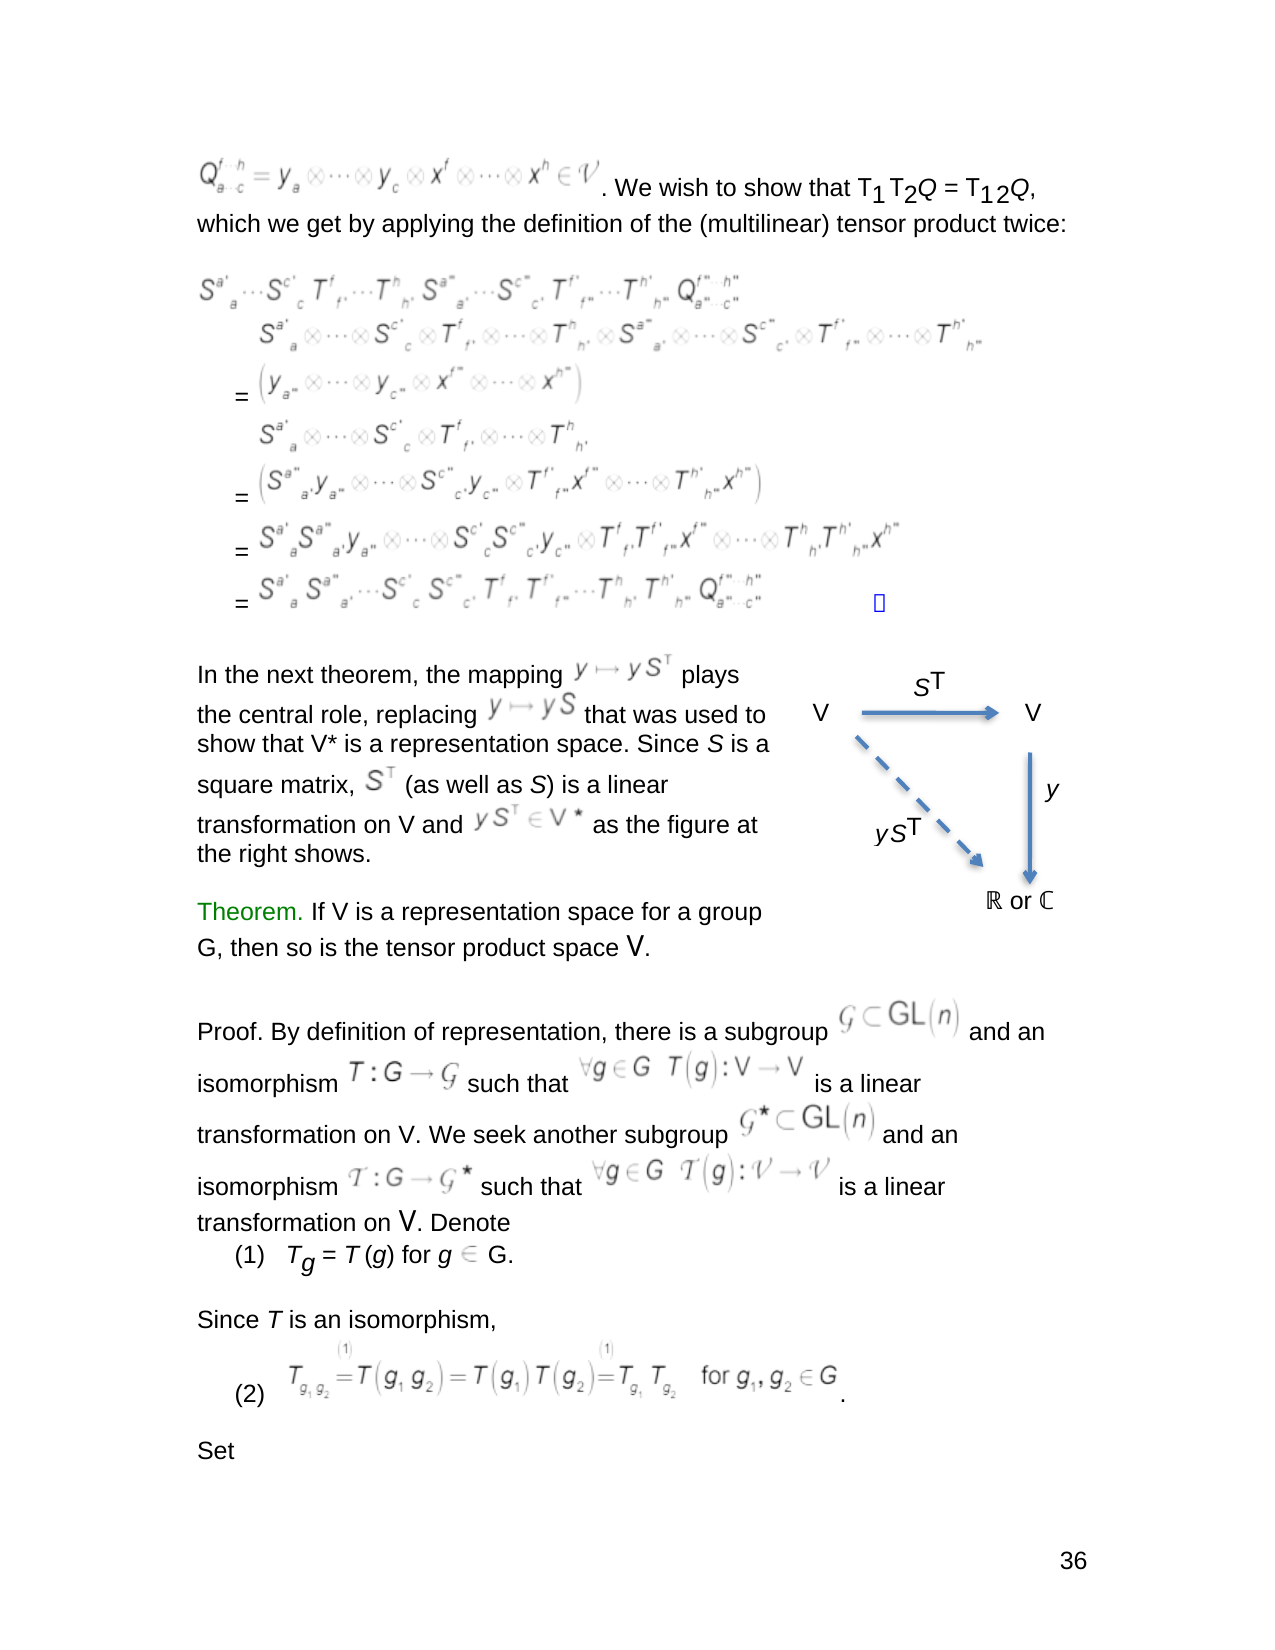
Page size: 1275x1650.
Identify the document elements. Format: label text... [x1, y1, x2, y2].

text = [234, 514, 1087, 566]
text In the next theorem, the mapping plays the central role, replacing that was used to show that V* is a representation space. Since S is a square matrix, (as well as S) is a linear transformation on V and as the figure at the right shows. [197, 648, 1087, 868]
text =  [234, 566, 1087, 619]
text Since T is an isomorphism, [197, 1305, 1087, 1334]
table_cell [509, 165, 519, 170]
text Proof. By definition of representation, there is a subgroup and an isomorphism such that is a linear transformation on V. We seek another subgroup and an isomorphism such that is a linear transformation on V. Denote [197, 994, 1087, 1240]
text = [234, 313, 1087, 413]
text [197, 150, 1087, 238]
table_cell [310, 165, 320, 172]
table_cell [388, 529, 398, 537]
text Theorem. If V is a representation space for a group G, then so is the tensor product space V. [197, 897, 1087, 965]
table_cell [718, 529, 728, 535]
list . [234, 1334, 1087, 1407]
list Set [197, 1436, 1087, 1465]
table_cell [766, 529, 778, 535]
list Tg = T (g) for g G. [234, 1240, 1087, 1276]
text = [234, 413, 1087, 514]
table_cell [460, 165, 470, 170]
